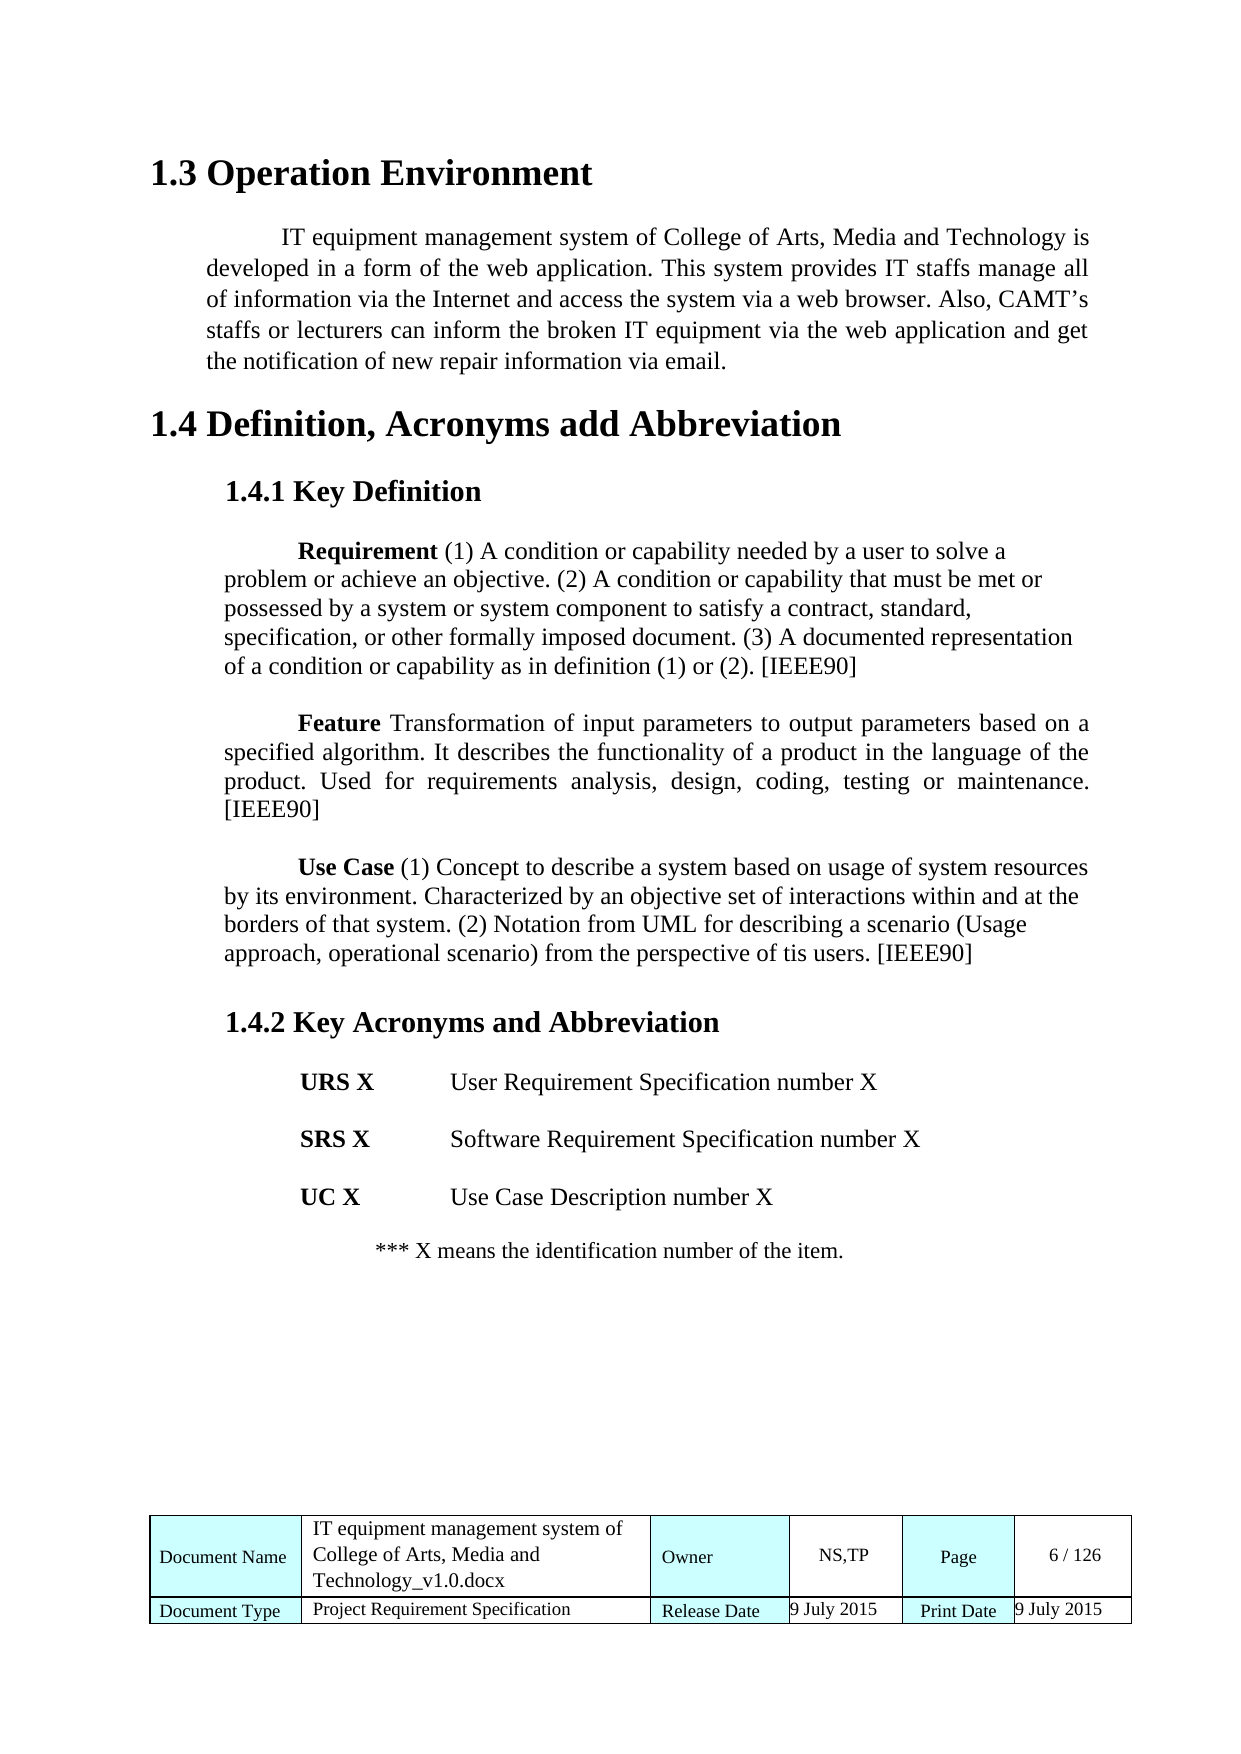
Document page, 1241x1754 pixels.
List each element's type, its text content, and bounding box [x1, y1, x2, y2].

list 1.4.2 Key Acronyms and Abbreviation [225, 1004, 1090, 1039]
text SRS X Software Requirement Specification number X [225, 1124, 1090, 1153]
text UC X Use Case Description number X [225, 1182, 1090, 1211]
text Requirement (1) A condition or capability needed by a user to solve a problem or achieve an objective. (2) A condition or capability that must be met or possessed by a system or system component to satisfy a contract, standard, specification, or other formally imposed document. (3) A documented representation of a condition or capability as in definition (1) or (2). [IEEE90] [224, 536, 1090, 679]
text Use Case (1) Concept to describe a system based on usage of system resources by its environment. Characterized by an objective set of interactions within and at the borders of that system. (2) Notation from UML for describing a scenario (Usage approach, operational scenario) from the perspective of tis users. [IEEE90] [224, 852, 1090, 967]
text Feature Transformation of input parameters to output parameters based on a specified algorithm. It describes the functionality of a product in the language of the product. Used for requirements analysis, design, coding, testing or maintenance. [IEEE90] [224, 708, 1090, 823]
subtitle Operation Environment [150, 150, 1090, 193]
text IT equipment management system of College of Arts, Media and Technology is developed in a form of the web application. This system provides IT staffs manage all of information via the Internet and access the system via a web browser. Also, CAMT’s staffs or lecturers can inform the broken IT equipment via the web application and get the notification of new repair information via email. [206, 222, 1090, 374]
text *** X means the identification number of the item. [300, 1237, 1090, 1263]
subtitle 1.4 Definition, Acronyms add Abbreviation [150, 402, 1090, 445]
text URS X User Requirement Specification number X [225, 1067, 1090, 1096]
list 1.4.1 Key Definition [225, 473, 1090, 508]
